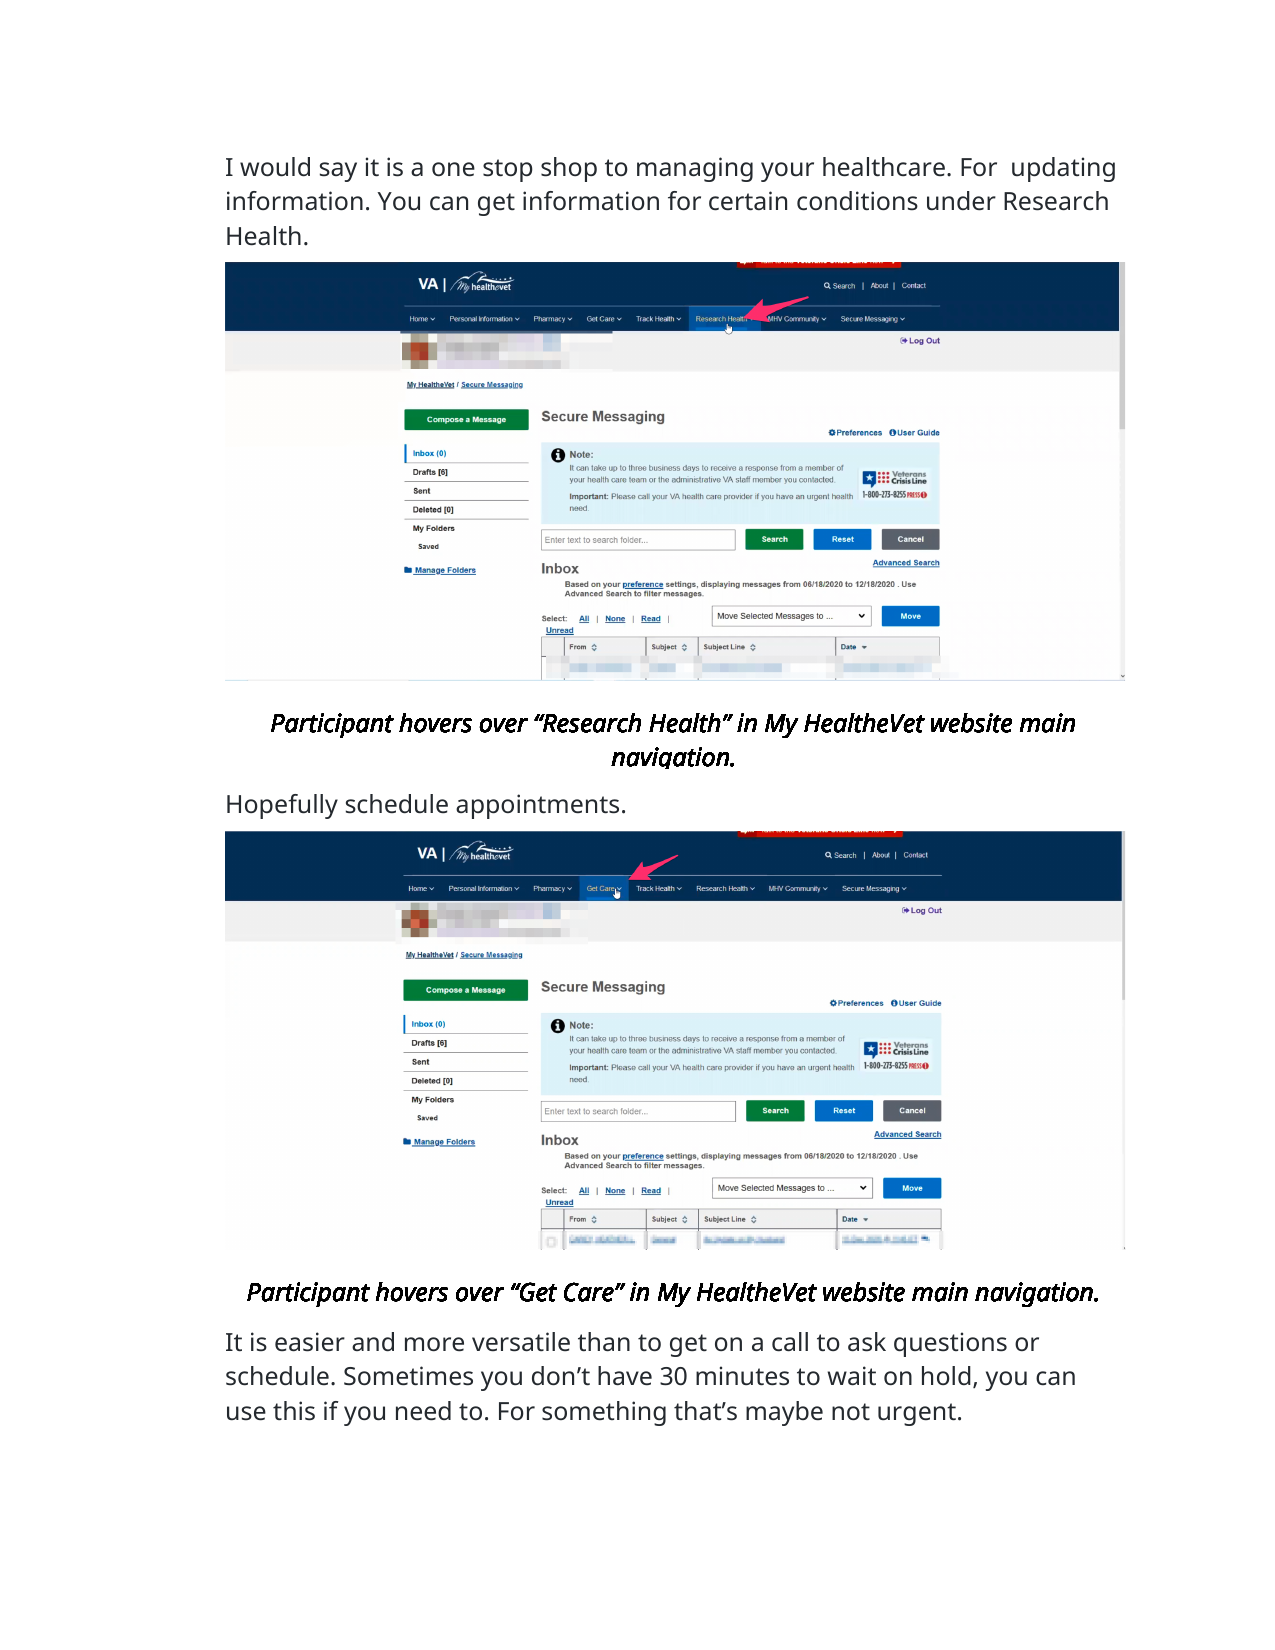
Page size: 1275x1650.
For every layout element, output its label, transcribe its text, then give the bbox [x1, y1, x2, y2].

picture [225, 831, 1125, 1250]
text It is easier and more versatile than to get on a call to ask questions or schedule. Sometimes you don’t have 30 minutes to wait on hold, you can use this if you need to. For something that’s maybe not urgent. [225, 1325, 1125, 1427]
picture [225, 262, 1125, 681]
text Hopefully schedule appointments. [225, 787, 1125, 821]
text I would say it is a one stop shop to managing your healthcare. For updating information. You can get information for certain conditions under Research Health. [225, 150, 1125, 252]
